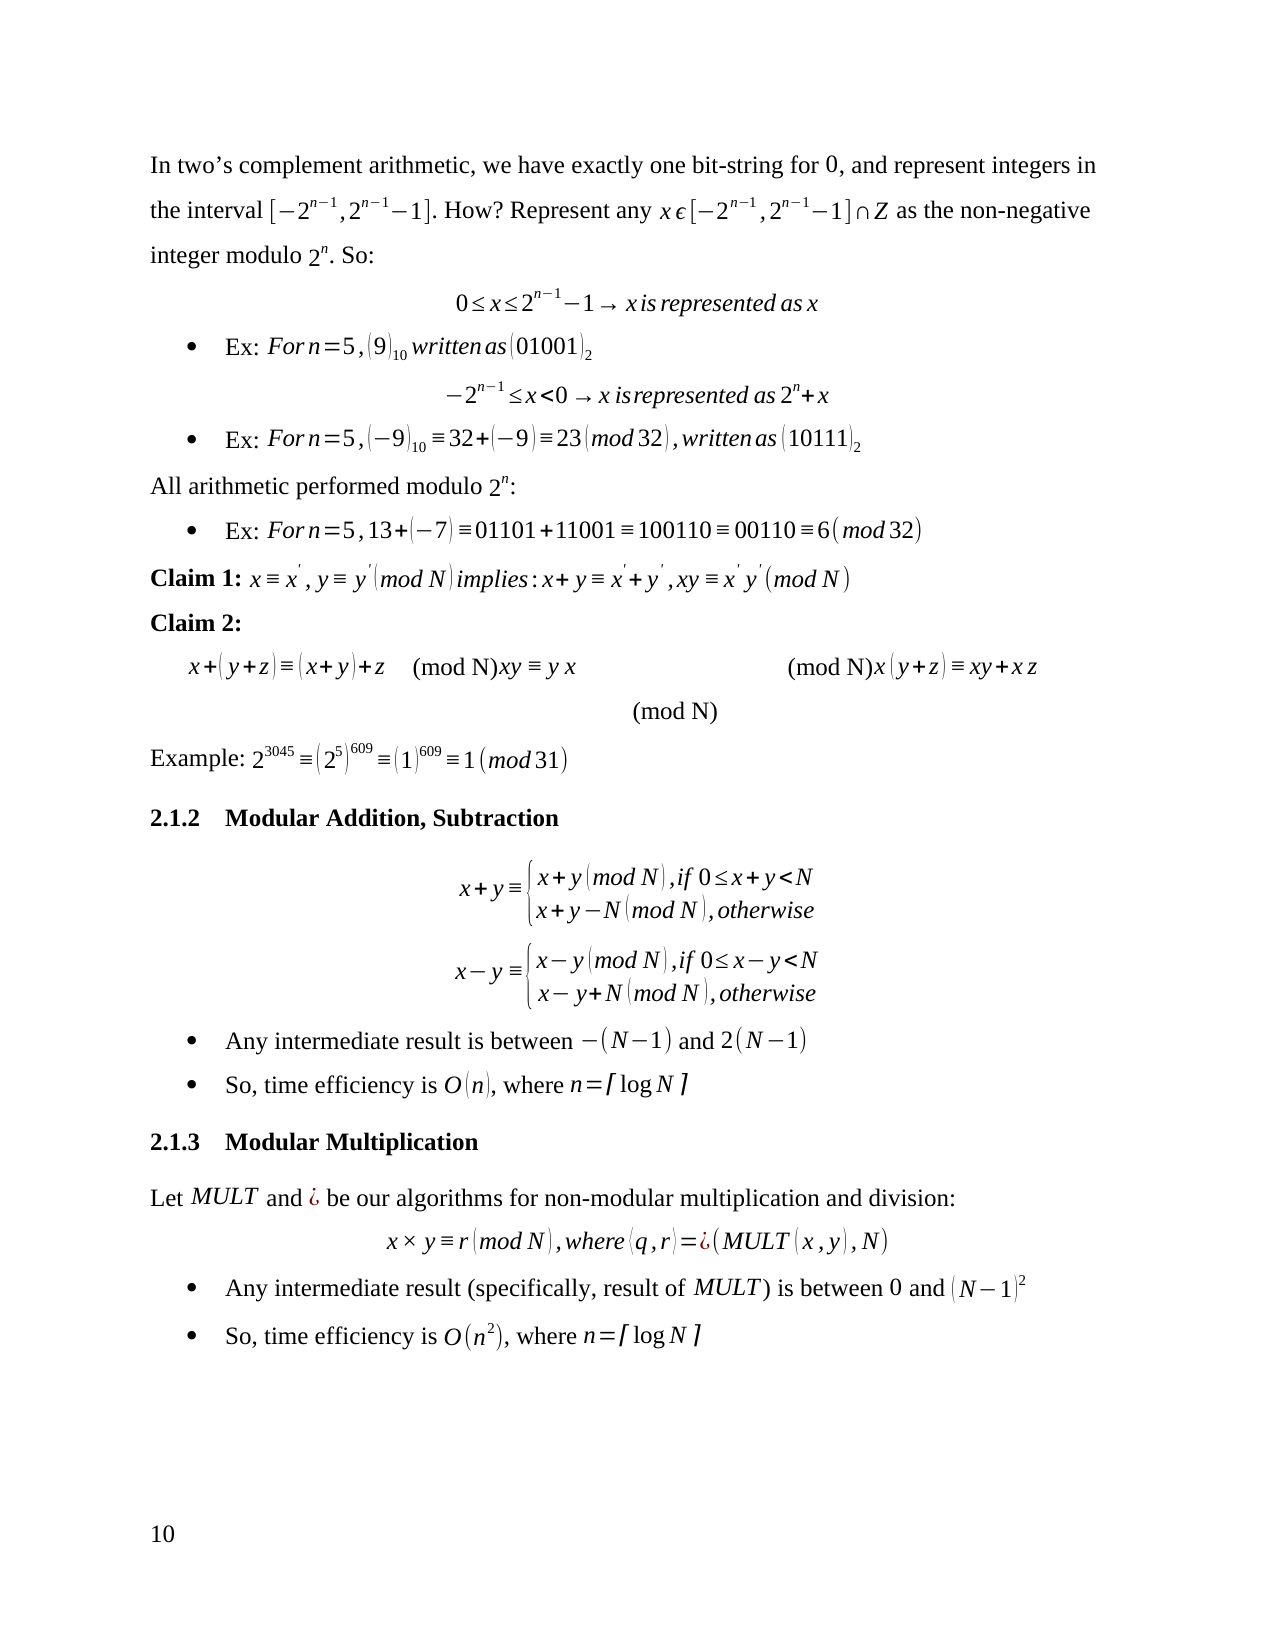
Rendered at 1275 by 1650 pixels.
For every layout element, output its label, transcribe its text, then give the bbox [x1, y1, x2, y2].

list Ex: [187, 423, 1125, 455]
list Any intermediate result is between and [187, 1025, 1125, 1055]
text Claim 1: [150, 561, 1125, 593]
subtitle Modular Addition, Subtraction [150, 803, 1125, 832]
text Let and be our algorithms for non-modular multiplication and division: [150, 1183, 1125, 1211]
text In two’s complement arithmetic, we have exactly one bit-string for , and represent integers in the interval . How? Represent any as the non-negative integer modulo . So: [150, 150, 1125, 271]
text Example: [150, 739, 1125, 776]
list So, time efficiency is , where [187, 1069, 1125, 1100]
text (mod N) (mod N) (mod N) [150, 651, 1125, 725]
subtitle Modular Multiplication [150, 1127, 1125, 1156]
text All arithmetic performed modulo : [150, 470, 1125, 501]
list Ex: [187, 331, 1125, 363]
list Any intermediate result (specifically, result of ) is between and [187, 1271, 1125, 1305]
list So, time efficiency is , where [187, 1319, 1125, 1352]
text Claim 2: [150, 608, 1125, 637]
list Ex: [187, 515, 1125, 546]
